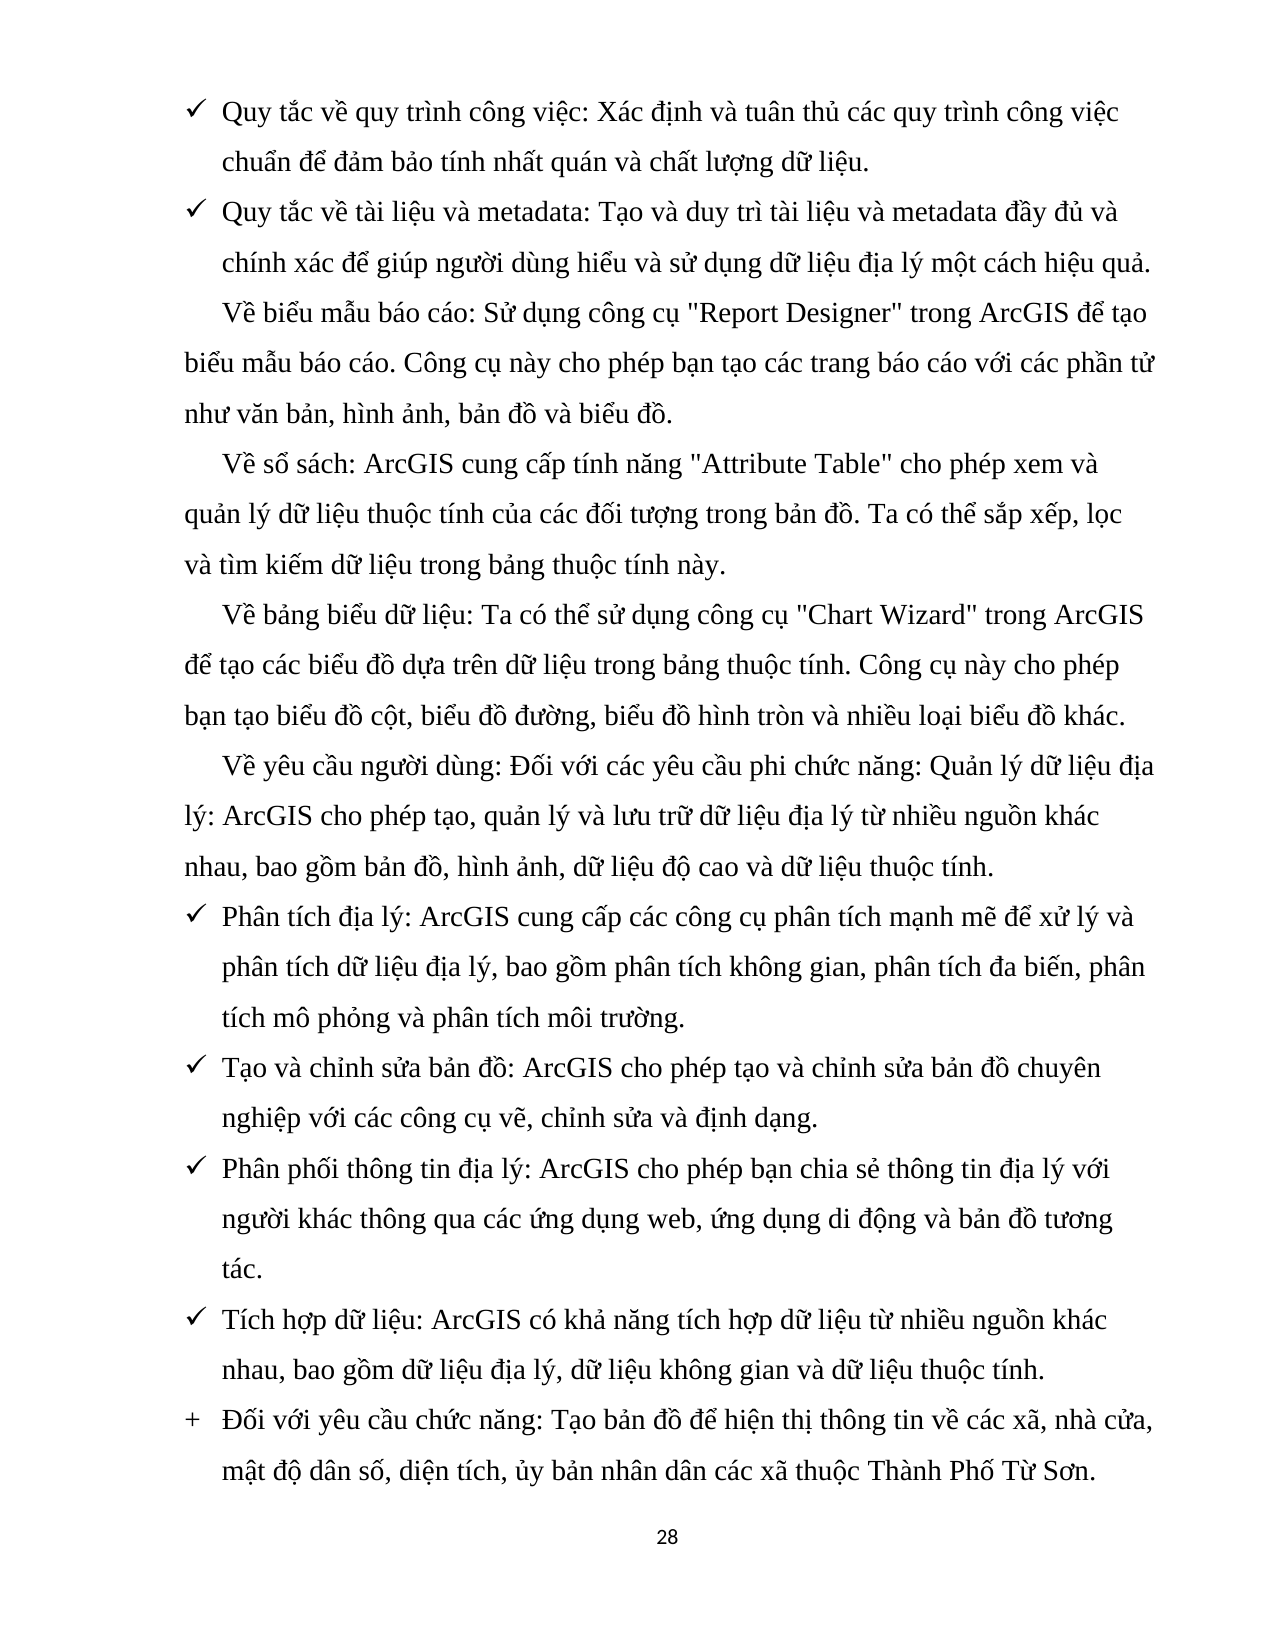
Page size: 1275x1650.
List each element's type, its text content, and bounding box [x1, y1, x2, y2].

list Đối với yêu cầu chức năng: Tạo bản đồ để hiện thị thông tin về các xã, nhà cửa, mật độ dân số, diện tích, ủy bản nhân dân các xã thuộc Thành Phố Từ Sơn. [184, 1402, 1157, 1486]
text Về yêu cầu người dùng: Đối với các yêu cầu phi chức năng: Quản lý dữ liệu địa lý: ArcGIS cho phép tạo, quản lý và lưu trữ dữ liệu địa lý từ nhiều nguồn khác nhau, bao gồm bản đồ, hình ảnh, dữ liệu độ cao và dữ liệu thuộc tính. [184, 748, 1157, 882]
list Quy tắc về quy trình công việc: Xác định và tuân thủ các quy trình công việc chuẩn để đảm bảo tính nhất quán và chất lượng dữ liệu. [184, 94, 1157, 178]
list Phân phối thông tin địa lý: ArcGIS cho phép bạn chia sẻ thông tin địa lý với người khác thông qua các ứng dụng web, ứng dụng di động và bản đồ tương tác. [184, 1151, 1157, 1285]
text Về biểu mẫu báo cáo: Sử dụng công cụ "Report Designer" trong ArcGIS để tạo biểu mẫu báo cáo. Công cụ này cho phép bạn tạo các trang báo cáo với các phần tử như văn bản, hình ảnh, bản đồ và biểu đồ. [184, 295, 1157, 429]
list Phân tích địa lý: ArcGIS cung cấp các công cụ phân tích mạnh mẽ để xử lý và phân tích dữ liệu địa lý, bao gồm phân tích không gian, phân tích đa biến, phân tích mô phỏng và phân tích môi trường. [184, 899, 1157, 1033]
text Về sổ sách: ArcGIS cung cấp tính năng "Attribute Table" cho phép xem và quản lý dữ liệu thuộc tính của các đối tượng trong bản đồ. Ta có thể sắp xếp, lọc và tìm kiếm dữ liệu trong bảng thuộc tính này. [184, 446, 1157, 580]
list Tích hợp dữ liệu: ArcGIS có khả năng tích hợp dữ liệu từ nhiều nguồn khác nhau, bao gồm dữ liệu địa lý, dữ liệu không gian và dữ liệu thuộc tính. [184, 1302, 1157, 1386]
list Tạo và chỉnh sửa bản đồ: ArcGIS cho phép tạo và chỉnh sửa bản đồ chuyên nghiệp với các công cụ vẽ, chỉnh sửa và định dạng. [184, 1050, 1157, 1134]
text Về bảng biểu dữ liệu: Ta có thể sử dụng công cụ "Chart Wizard" trong ArcGIS để tạo các biểu đồ dựa trên dữ liệu trong bảng thuộc tính. Công cụ này cho phép bạn tạo biểu đồ cột, biểu đồ đường, biểu đồ hình tròn và nhiều loại biểu đồ khác. [184, 597, 1157, 731]
list Quy tắc về tài liệu và metadata: Tạo và duy trì tài liệu và metadata đầy đủ và chính xác để giúp người dùng hiểu và sử dụng dữ liệu địa lý một cách hiệu quả. [184, 194, 1157, 278]
